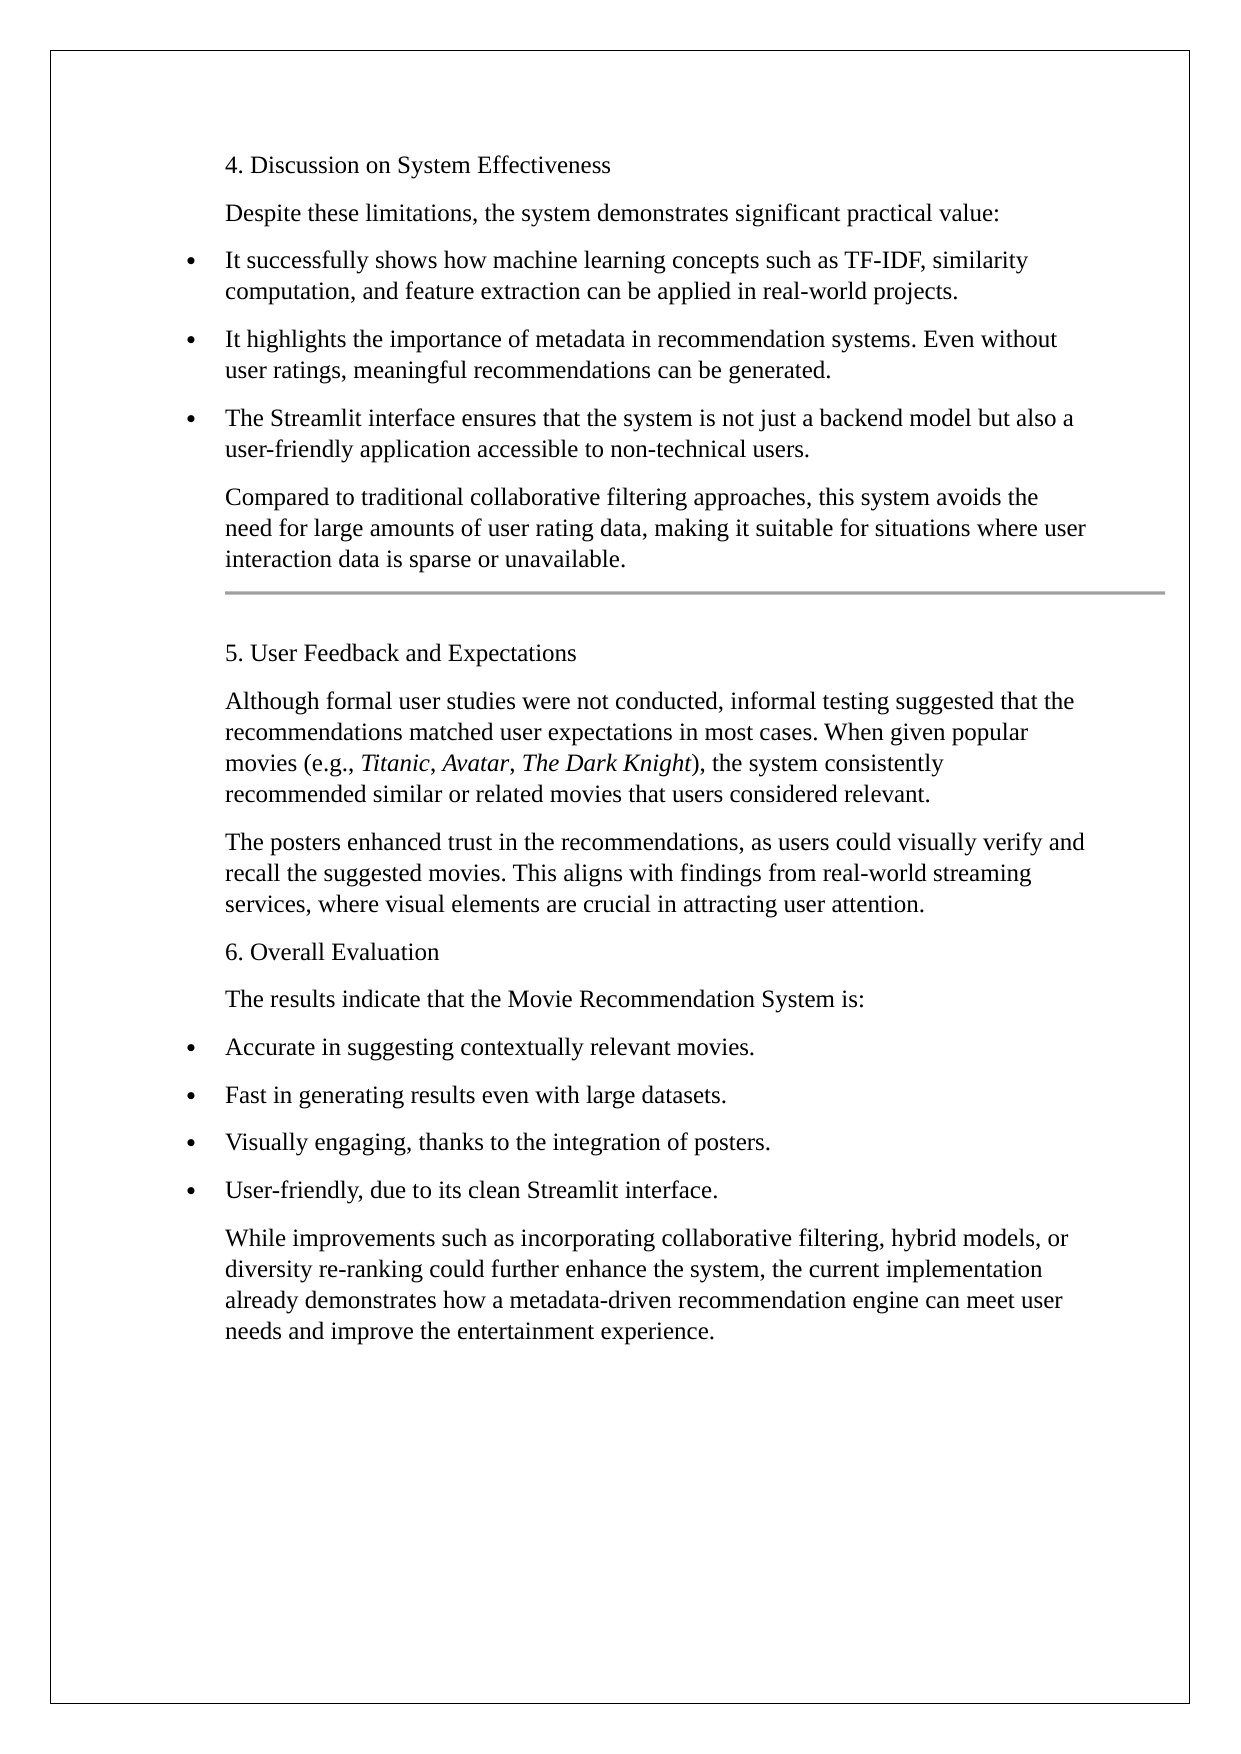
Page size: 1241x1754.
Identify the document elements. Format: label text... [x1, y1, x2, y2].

list It successfully shows how machine learning concepts such as TF-IDF, similarity computation, and feature extraction can be applied in real-world projects. [187, 245, 1090, 305]
list Accurate in suggesting contextually relevant movies. [187, 1032, 1090, 1061]
text Compared to traditional collaborative filtering approaches, this system avoids the need for large amounts of user rating data, making it suitable for situations where user interaction data is sparse or unavailable. [225, 482, 1090, 572]
text The results indicate that the Movie Recommendation System is: [225, 984, 1090, 1013]
text 6. Overall Evaluation [225, 937, 1090, 965]
text 5. User Feedback and Expectations [225, 638, 1090, 667]
list The Streamlit interface ensures that the system is not just a backend model but also a user-friendly application accessible to non-technical users. [187, 403, 1090, 463]
list Visually engaging, thanks to the integration of posters. [187, 1127, 1090, 1156]
list Fast in generating results even with large datasets. [187, 1080, 1090, 1108]
text Despite these limitations, the system demonstrates significant practical value: [225, 198, 1090, 226]
text The posters enhanced trust in the recommendations, as users could visually verify and recall the suggested movies. This aligns with findings from real-world streaming services, where visual elements are crucial in attracting user attention. [225, 827, 1090, 918]
list User-friendly, due to its clean Streamlit interface. [187, 1175, 1090, 1204]
text While improvements such as incorporating collaborative filtering, hybrid models, or diversity re-ranking could further enhance the system, the current implementation already demonstrates how a metadata-driven recommendation engine can meet user needs and improve the entertainment experience. [225, 1223, 1090, 1345]
text Although formal user studies were not conducted, informal testing suggested that the recommendations matched user expectations in most cases. When given popular movies (e.g., Titanic, Avatar, The Dark Knight), the system consistently recommended similar or related movies that users considered relevant. [225, 686, 1090, 808]
text 4. Discussion on System Effectiveness [225, 150, 1090, 179]
list It highlights the importance of metadata in recommendation systems. Even without user ratings, meaningful recommendations can be generated. [187, 324, 1090, 384]
